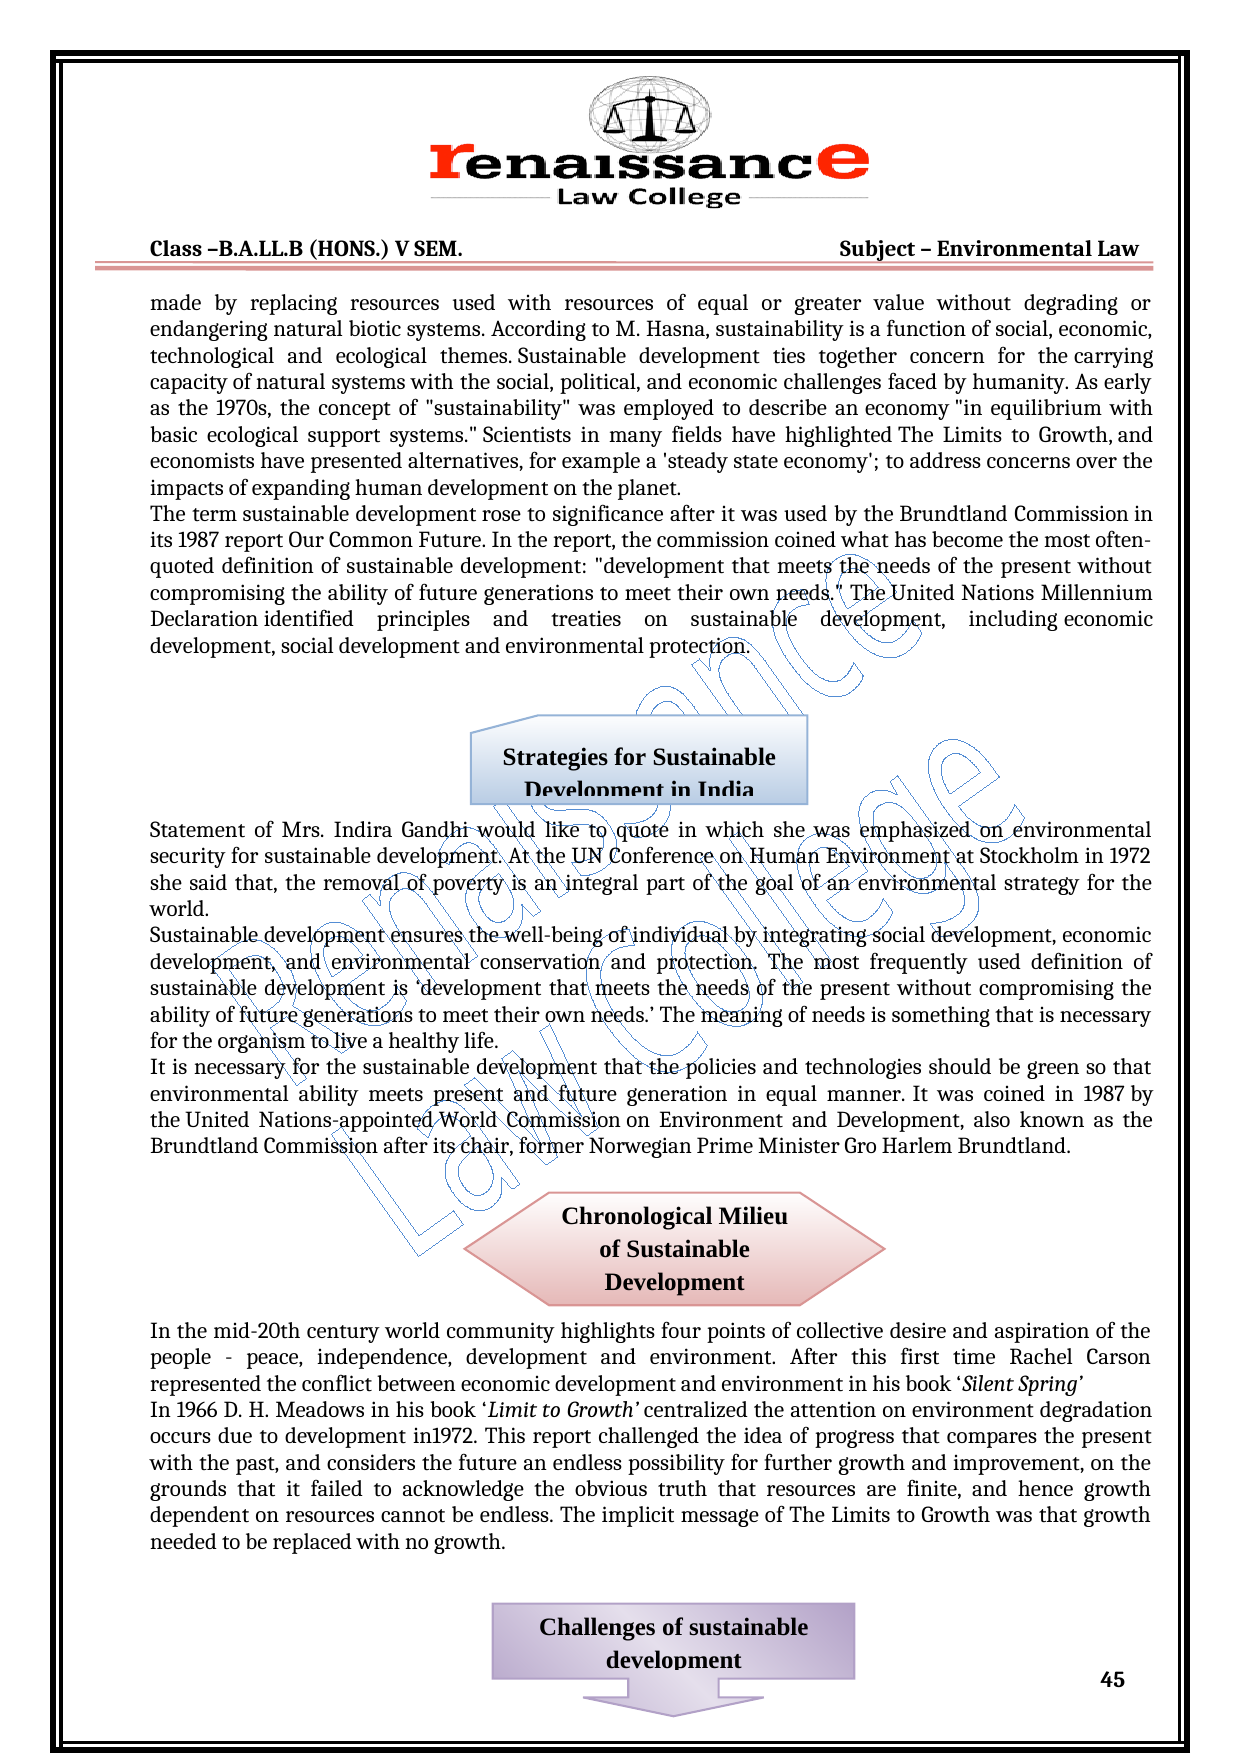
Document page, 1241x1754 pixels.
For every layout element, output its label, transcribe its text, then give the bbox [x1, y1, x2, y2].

text Sustainable development ensures the well-being of individual by integrating social development, economic development, and environmental conservation and protection. The most frequently used definition of sustainable development is ‘development that meets the needs of the present without compromising the ability of future generations to meet their own needs.’ The meaning of needs is something that is necessary for the organism to live a healthy life. [150, 922, 1153, 1054]
text In the mid-20th century world community highlights four points of collective desire and aspiration of the people - peace, independence, development and environment. After this first time Rachel Carson represented the conflict between economic development and environment in his book ‘Silent Spring’ [150, 1318, 1153, 1397]
text It is necessary for the sustainable development that the policies and technologies should be green so that environmental ability meets present and future generation in equal manner. It was coined in 1987 by the United Nations-appointed World Commission on Environment and Development, also known as the Brundtland Commission after its chair, former Norwegian Prime Minister Gro Harlem Brundtland. [150, 1054, 1153, 1159]
picture [406, 75, 897, 209]
text In 1966 D. H. Meadows in his book ‘Limit to Growth’ centralized the attention on environment degradation occurs due to development in1972. This report challenged the idea of progress that compares the present with the past, and considers the future an endless possibility for further growth and improvement, on the grounds that it failed to acknowledge the obvious truth that resources are finite, and hence growth dependent on resources cannot be endless. The implicit message of The Limits to Growth was that growth needed to be replaced with no growth. [150, 1397, 1153, 1555]
text The term sustainable development rose to significance after it was used by the Brundtland Commission in its 1987 report Our Common Future. In the report, the commission coined what has become the most often-quoted definition of sustainable development: "development that meets the needs of the present without compromising the ability of future generations to meet their own needs." The United Nations Millennium Declaration identified principles and treaties on sustainable development, including economic development, social development and environmental protection. [150, 501, 1153, 659]
text Statement of Mrs. Indira Gandhi would like to quote in which she was emphasized on environmental security for sustainable development. At the UN Conference on Human Environment at Stockholm in 1972 she said that, the removal of poverty is an integral part of the goal of an environmental strategy for the world. [150, 817, 1153, 922]
